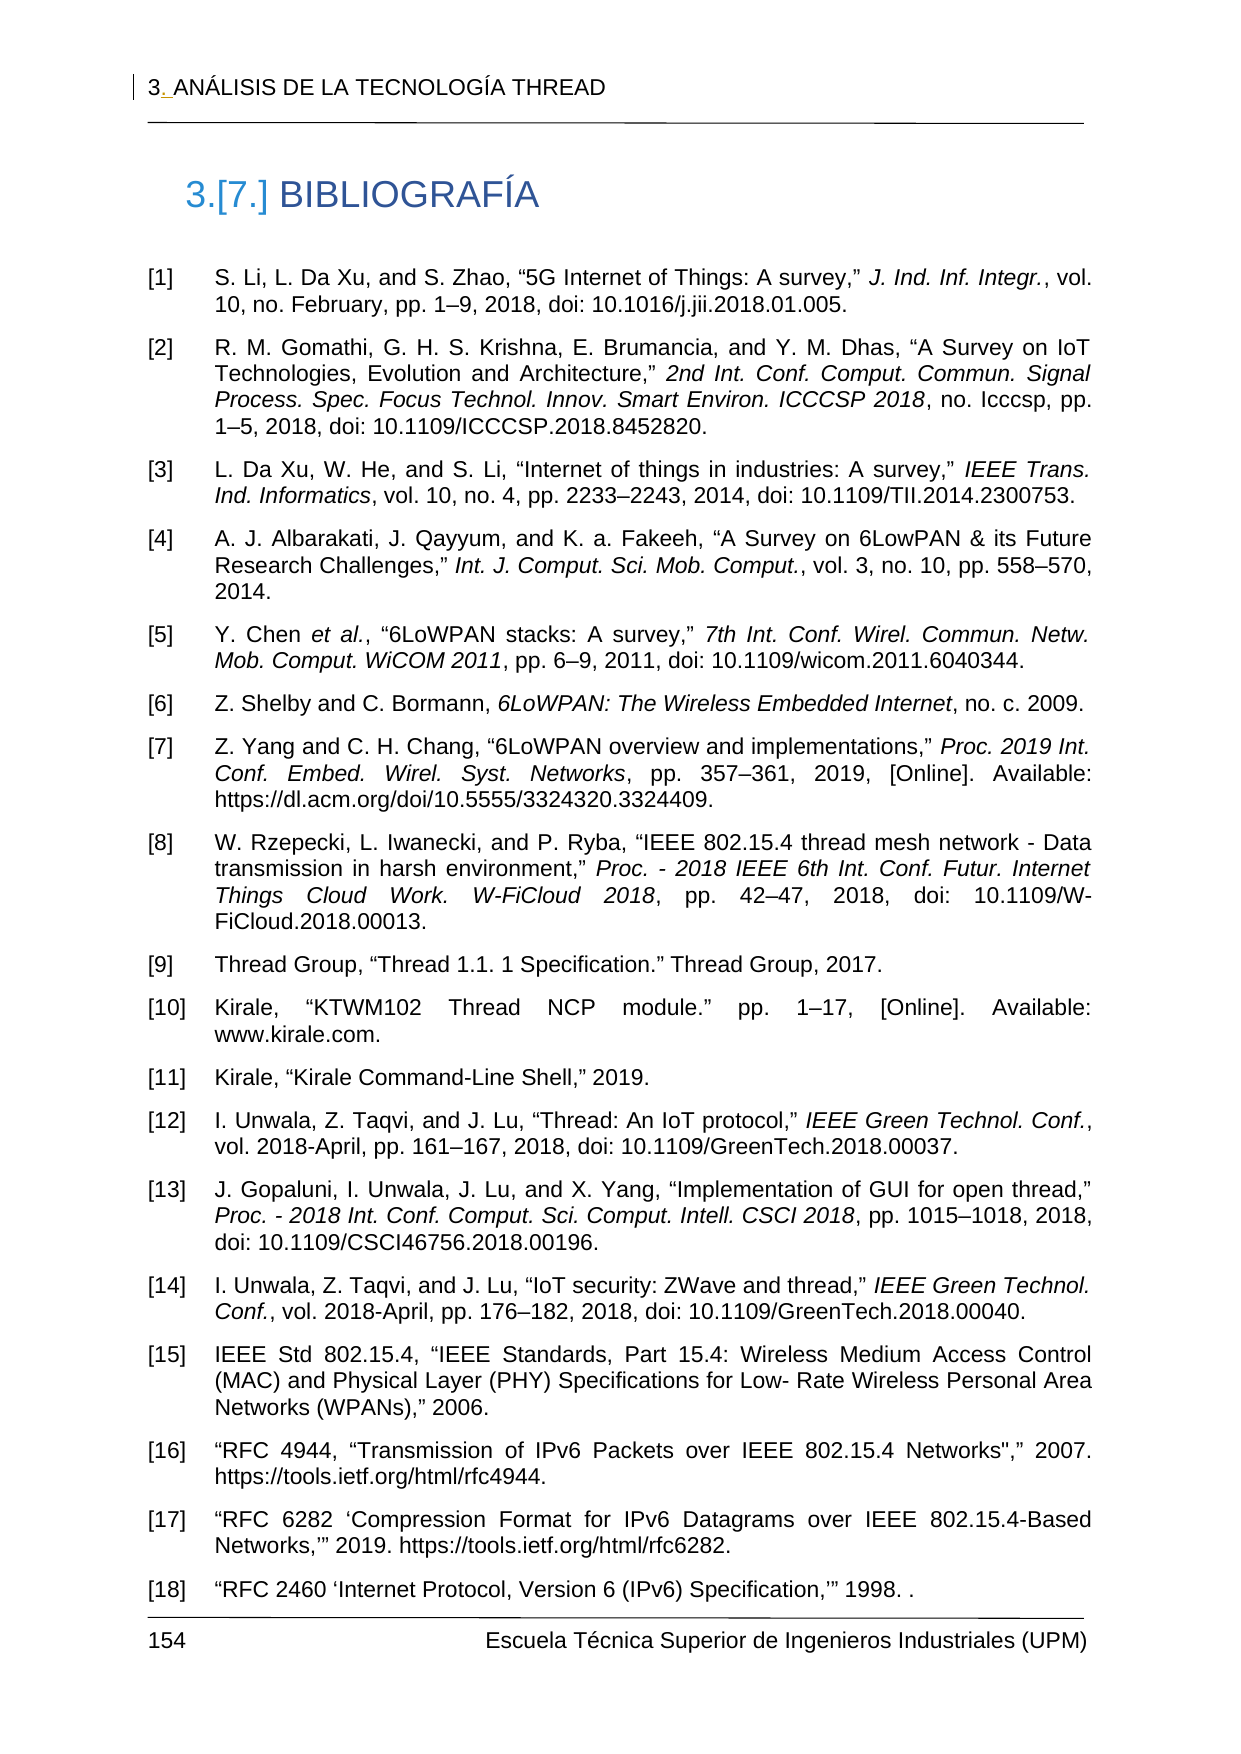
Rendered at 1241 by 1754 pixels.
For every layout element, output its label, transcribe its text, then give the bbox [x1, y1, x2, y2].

text [5] Y. Chen et al., “6LoWPAN stacks: A survey,” 7th Int. Conf. Wirel. Commun. Netw. Mob. Comput. WiCOM 2011, pp. 6–9, 2011, doi: 10.1109/wicom.2011.6040344. [148, 621, 1092, 674]
text [14] I. Unwala, Z. Taqvi, and J. Lu, “IoT security: ZWave and thread,” IEEE Green Technol. Conf., vol. 2018-April, pp. 176–182, 2018, doi: 10.1109/GreenTech.2018.00040. [148, 1272, 1092, 1324]
subtitle BIBLIOGRAFÍA [185, 173, 1092, 216]
text [15] IEEE Std 802.15.4, “IEEE Standards, Part 15.4: Wireless Medium Access Control (MAC) and Physical Layer (PHY) Specifications for Low- Rate Wireless Personal Area Networks (WPANs),” 2006. [148, 1341, 1092, 1420]
text [16] “RFC 4944, “Transmission of IPv6 Packets over IEEE 802.15.4 Networks",” 2007. https://tools.ietf.org/html/rfc4944. [148, 1437, 1092, 1489]
text [18] “RFC 2460 ‘Internet Protocol, Version 6 (IPv6) Specification,’” 1998. . [148, 1576, 1092, 1602]
text [8] W. Rzepecki, L. Iwanecki, and P. Ryba, “IEEE 802.15.4 thread mesh network - Data transmission in harsh environment,” Proc. - 2018 IEEE 6th Int. Conf. Futur. Internet Things Cloud Work. W-FiCloud 2018, pp. 42–47, 2018, doi: 10.1109/W-FiCloud.2018.00013. [148, 829, 1092, 934]
text [11] Kirale, “Kirale Command-Line Shell,” 2019. [148, 1063, 1092, 1090]
text [17] “RFC 6282 ‘Compression Format for IPv6 Datagrams over IEEE 802.15.4-Based Networks,’” 2019. https://tools.ietf.org/html/rfc6282. [148, 1506, 1092, 1559]
text [2] R. M. Gomathi, G. H. S. Krishna, E. Brumancia, and Y. M. Dhas, “A Survey on IoT Technologies, Evolution and Architecture,” 2nd Int. Conf. Comput. Commun. Signal Process. Spec. Focus Technol. Innov. Smart Environ. ICCCSP 2018, no. Icccsp, pp. 1–5, 2018, doi: 10.1109/ICCCSP.2018.8452820. [148, 334, 1092, 439]
text [9] Thread Group, “Thread 1.1. 1 Specification.” Thread Group, 2017. [148, 951, 1092, 977]
text [13] J. Gopaluni, I. Unwala, J. Lu, and X. Yang, “Implementation of GUI for open thread,” Proc. - 2018 Int. Conf. Comput. Sci. Comput. Intell. CSCI 2018, pp. 1015–1018, 2018, doi: 10.1109/CSCI46756.2018.00196. [148, 1176, 1092, 1255]
text [6] Z. Shelby and C. Bormann, 6LoWPAN: The Wireless Embedded Internet, no. c. 2009. [148, 690, 1092, 717]
text [10] Kirale, “KTWM102 Thread NCP module.” pp. 1–17, [Online]. Available: www.kirale.com. [148, 994, 1092, 1047]
text [12] I. Unwala, Z. Taqvi, and J. Lu, “Thread: An IoT protocol,” IEEE Green Technol. Conf., vol. 2018-April, pp. 161–167, 2018, doi: 10.1109/GreenTech.2018.00037. [148, 1107, 1092, 1159]
text [3] L. Da Xu, W. He, and S. Li, “Internet of things in industries: A survey,” IEEE Trans. Ind. Informatics, vol. 10, no. 4, pp. 2233–2243, 2014, doi: 10.1109/TII.2014.2300753. [148, 456, 1092, 508]
text [1] S. Li, L. Da Xu, and S. Zhao, “5G Internet of Things: A survey,” J. Ind. Inf. Integr., vol. 10, no. February, pp. 1–9, 2018, doi: 10.1016/j.jii.2018.01.005. [148, 264, 1092, 317]
text [7] Z. Yang and C. H. Chang, “6LoWPAN overview and implementations,” Proc. 2019 Int. Conf. Embed. Wirel. Syst. Networks, pp. 357–361, 2019, [Online]. Available: https://dl.acm.org/doi/10.5555/3324320.3324409. [148, 733, 1092, 812]
text [4] A. J. Albarakati, J. Qayyum, and K. a. Fakeeh, “A Survey on 6LowPAN & its Future Research Challenges,” Int. J. Comput. Sci. Mob. Comput., vol. 3, no. 10, pp. 558–570, 2014. [148, 525, 1092, 604]
